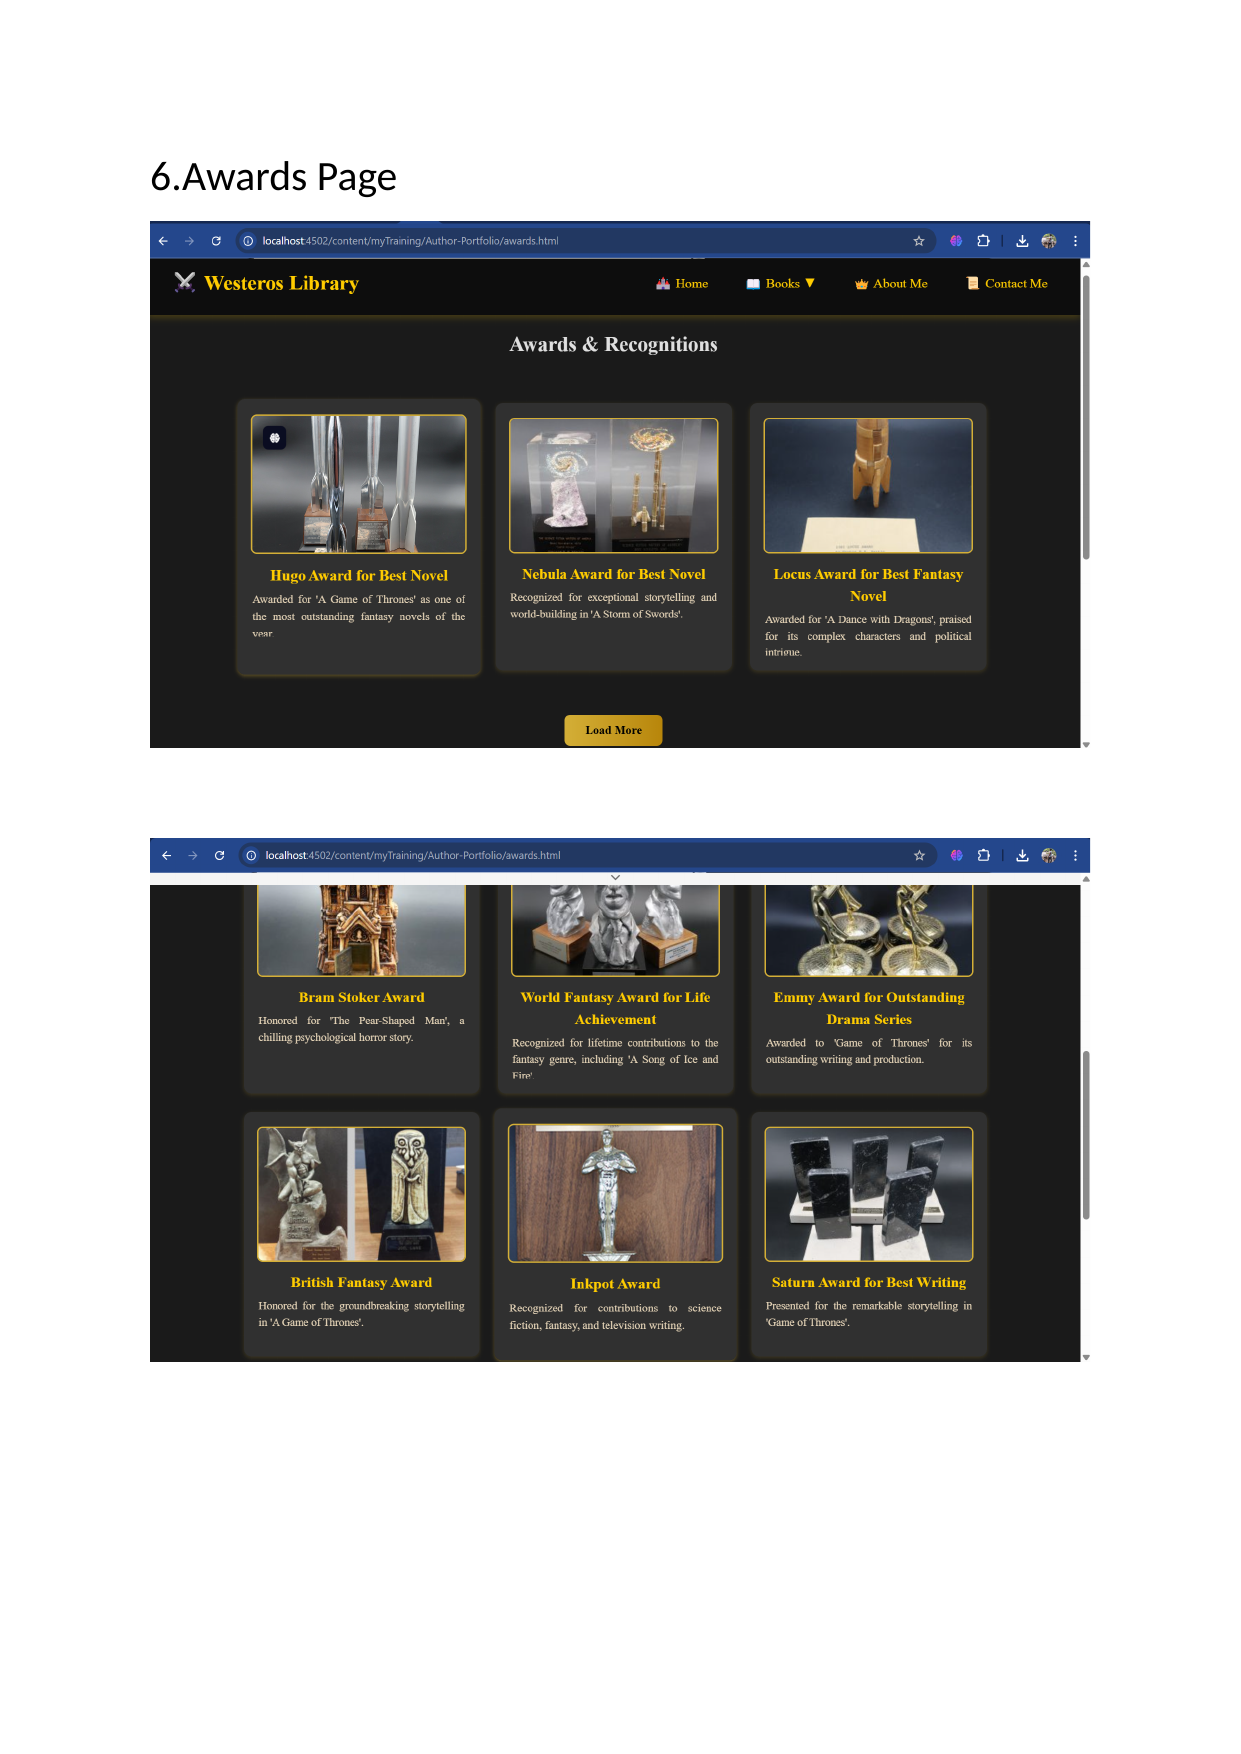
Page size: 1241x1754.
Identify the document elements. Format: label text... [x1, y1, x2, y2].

picture [150, 221, 1091, 748]
text 6.Awards Page [150, 150, 1090, 201]
picture [150, 838, 1091, 1362]
